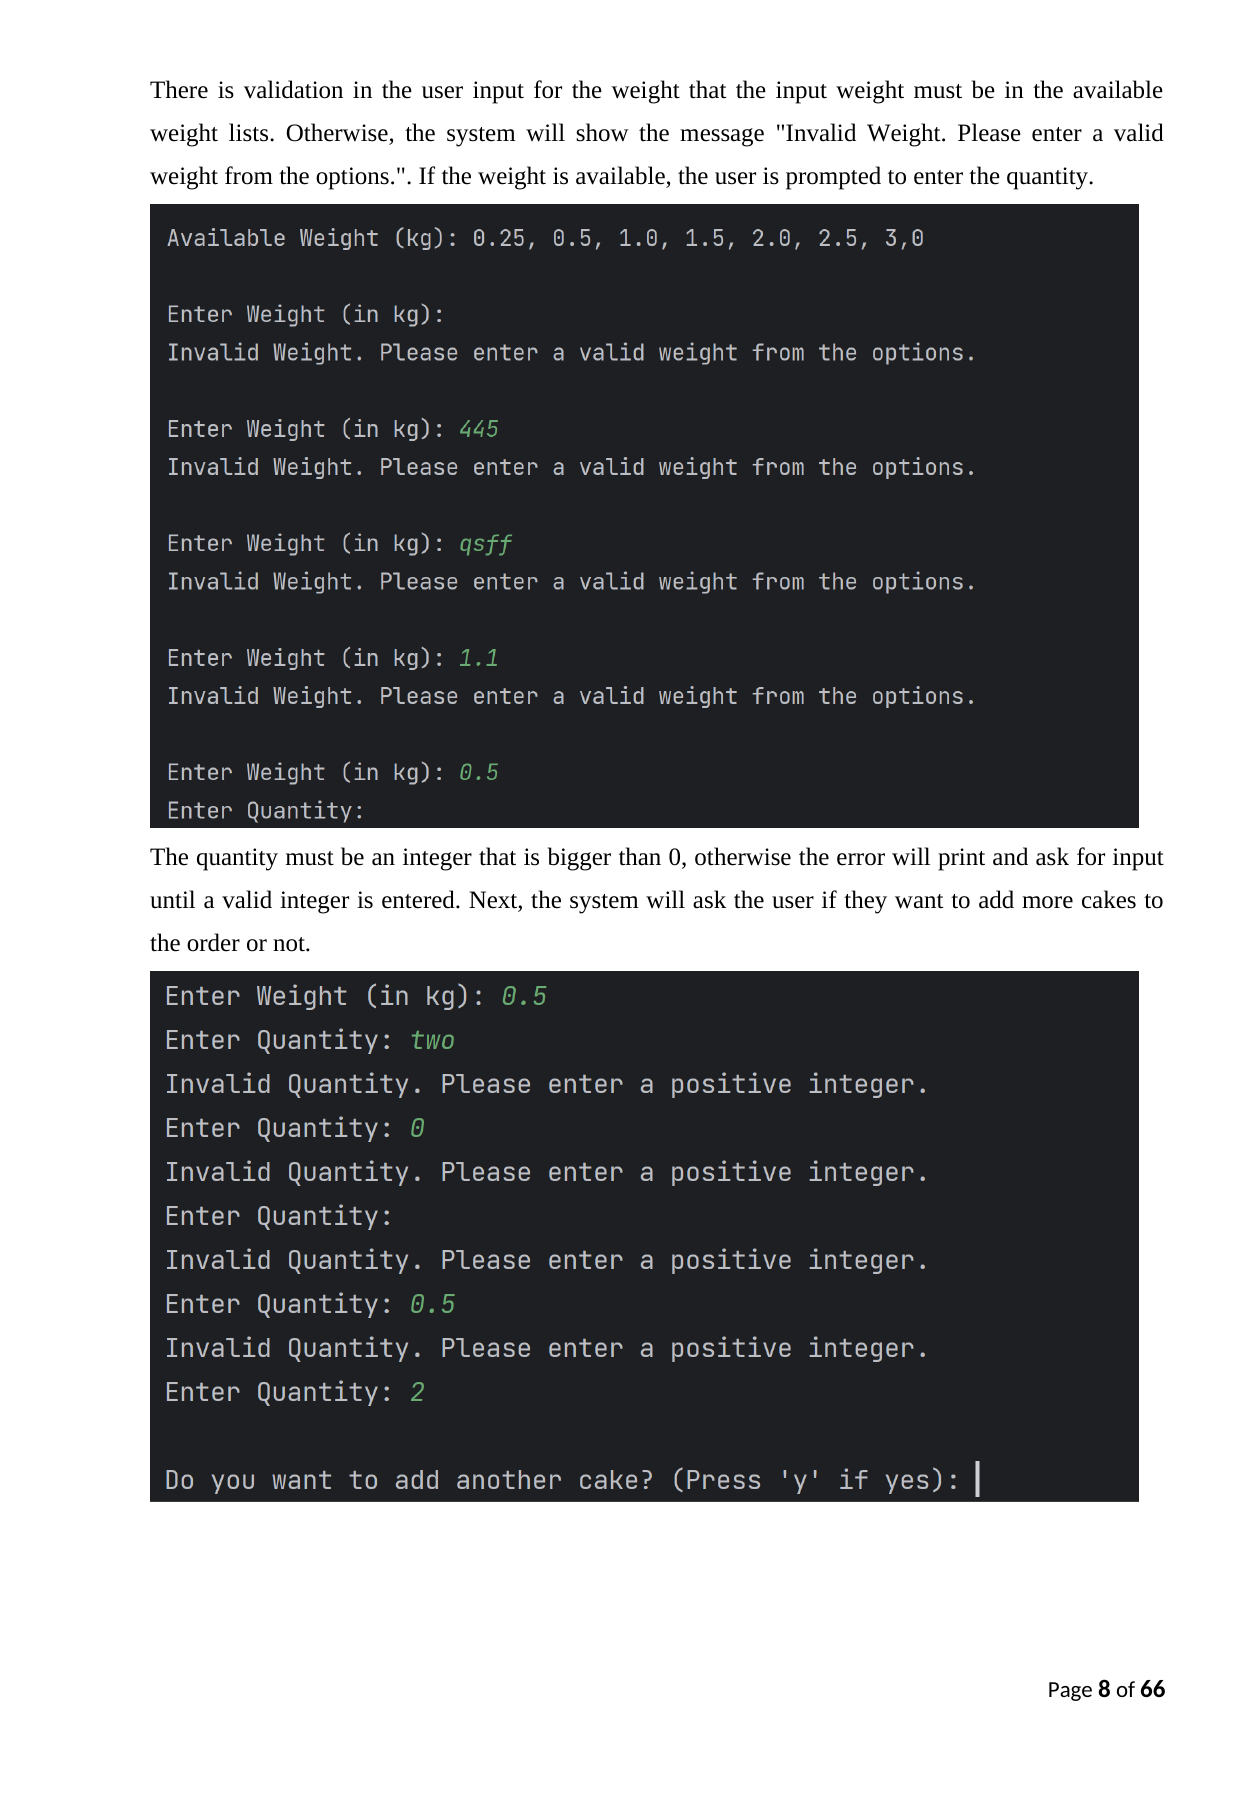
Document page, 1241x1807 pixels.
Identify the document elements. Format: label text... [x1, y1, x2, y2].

list There is validation in the user input for the weight that the input weight must be in the available weight lists. Otherwise, the system will show the message "Invalid Weight. Please enter a valid weight from the options.". If the weight is available, the user is prompted to enter the quantity. [150, 75, 1165, 190]
picture [150, 204, 1139, 828]
list The quantity must be an integer that is bigger than 0, otherwise the error will print and ask for input until a valid integer is entered. Next, the system will ask the user if they want to add more cakes to the order or not. [150, 842, 1165, 957]
picture [150, 971, 1139, 1502]
